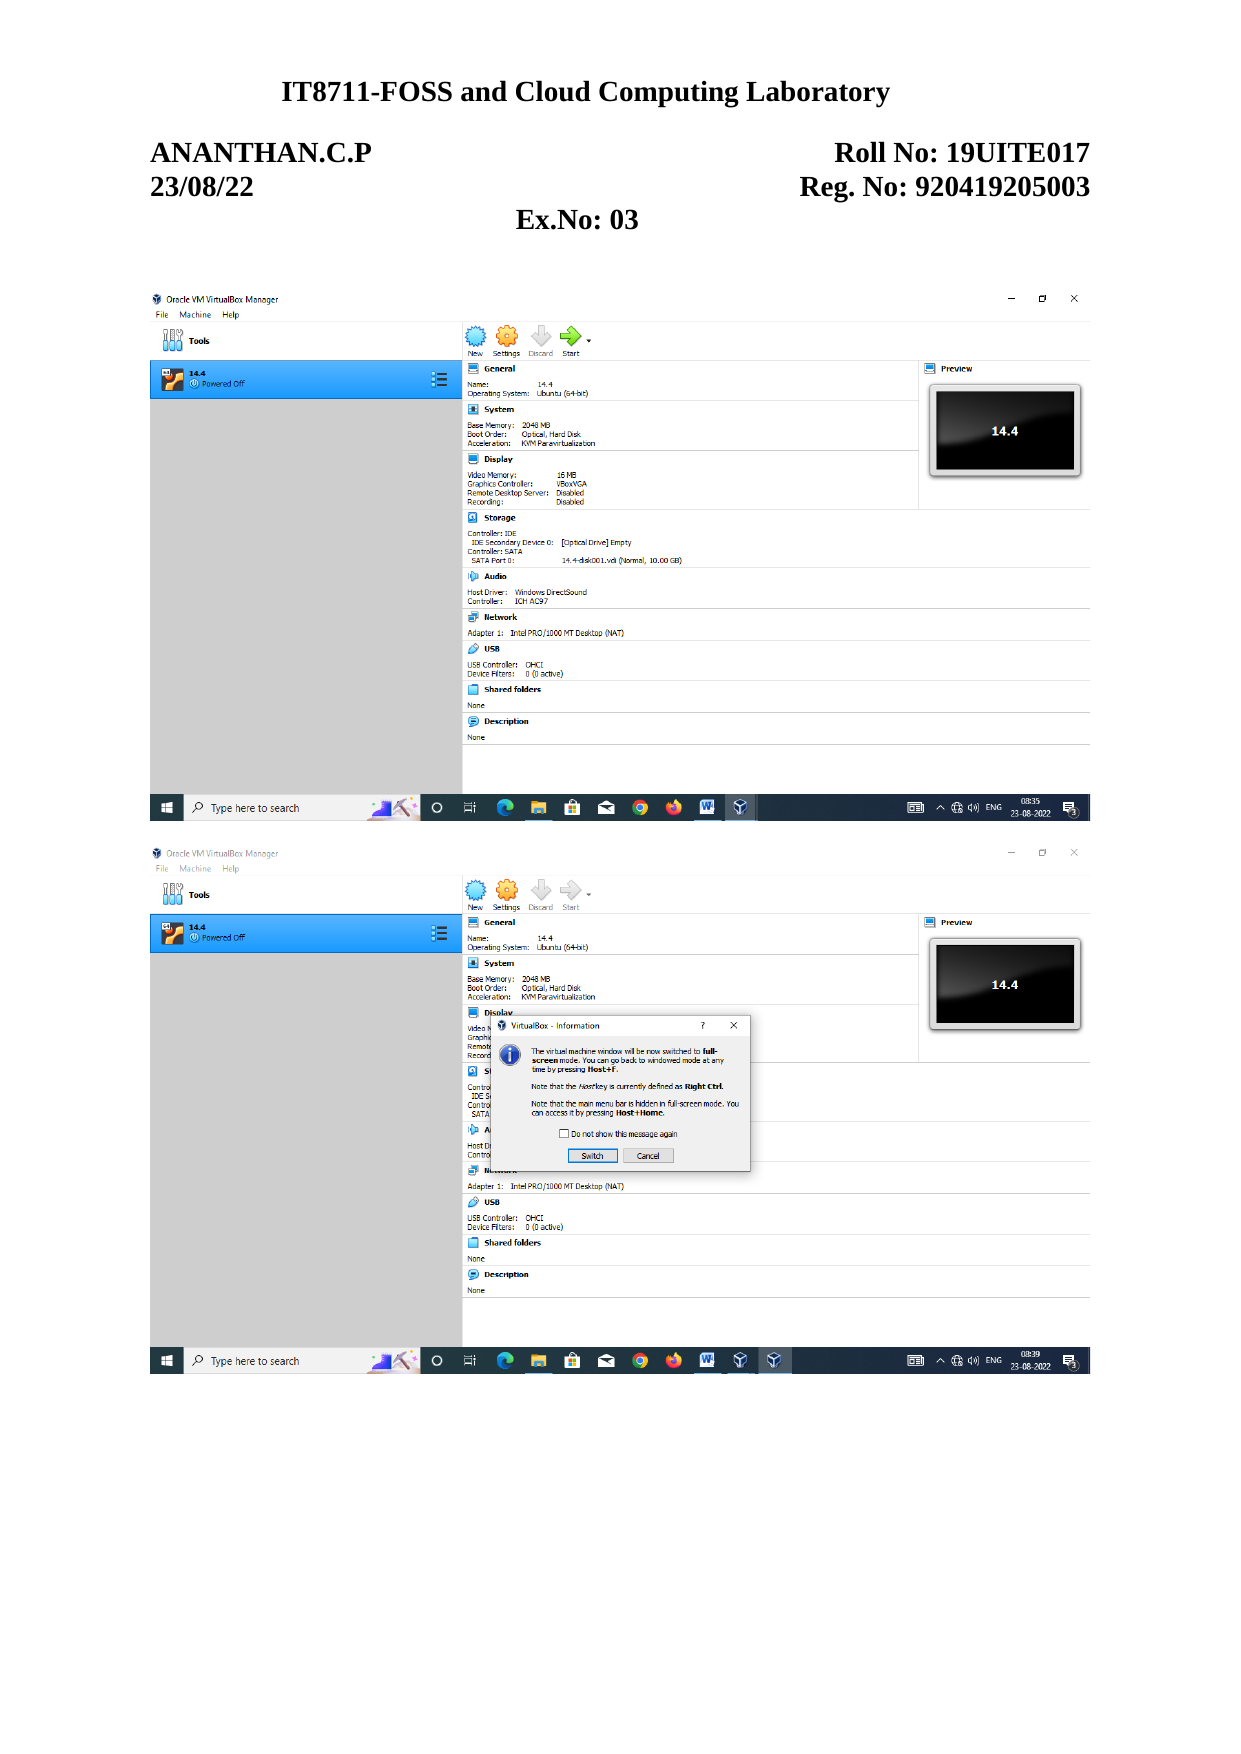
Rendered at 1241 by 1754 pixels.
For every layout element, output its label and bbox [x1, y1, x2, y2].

picture [150, 845, 1091, 1374]
picture [150, 292, 1091, 821]
